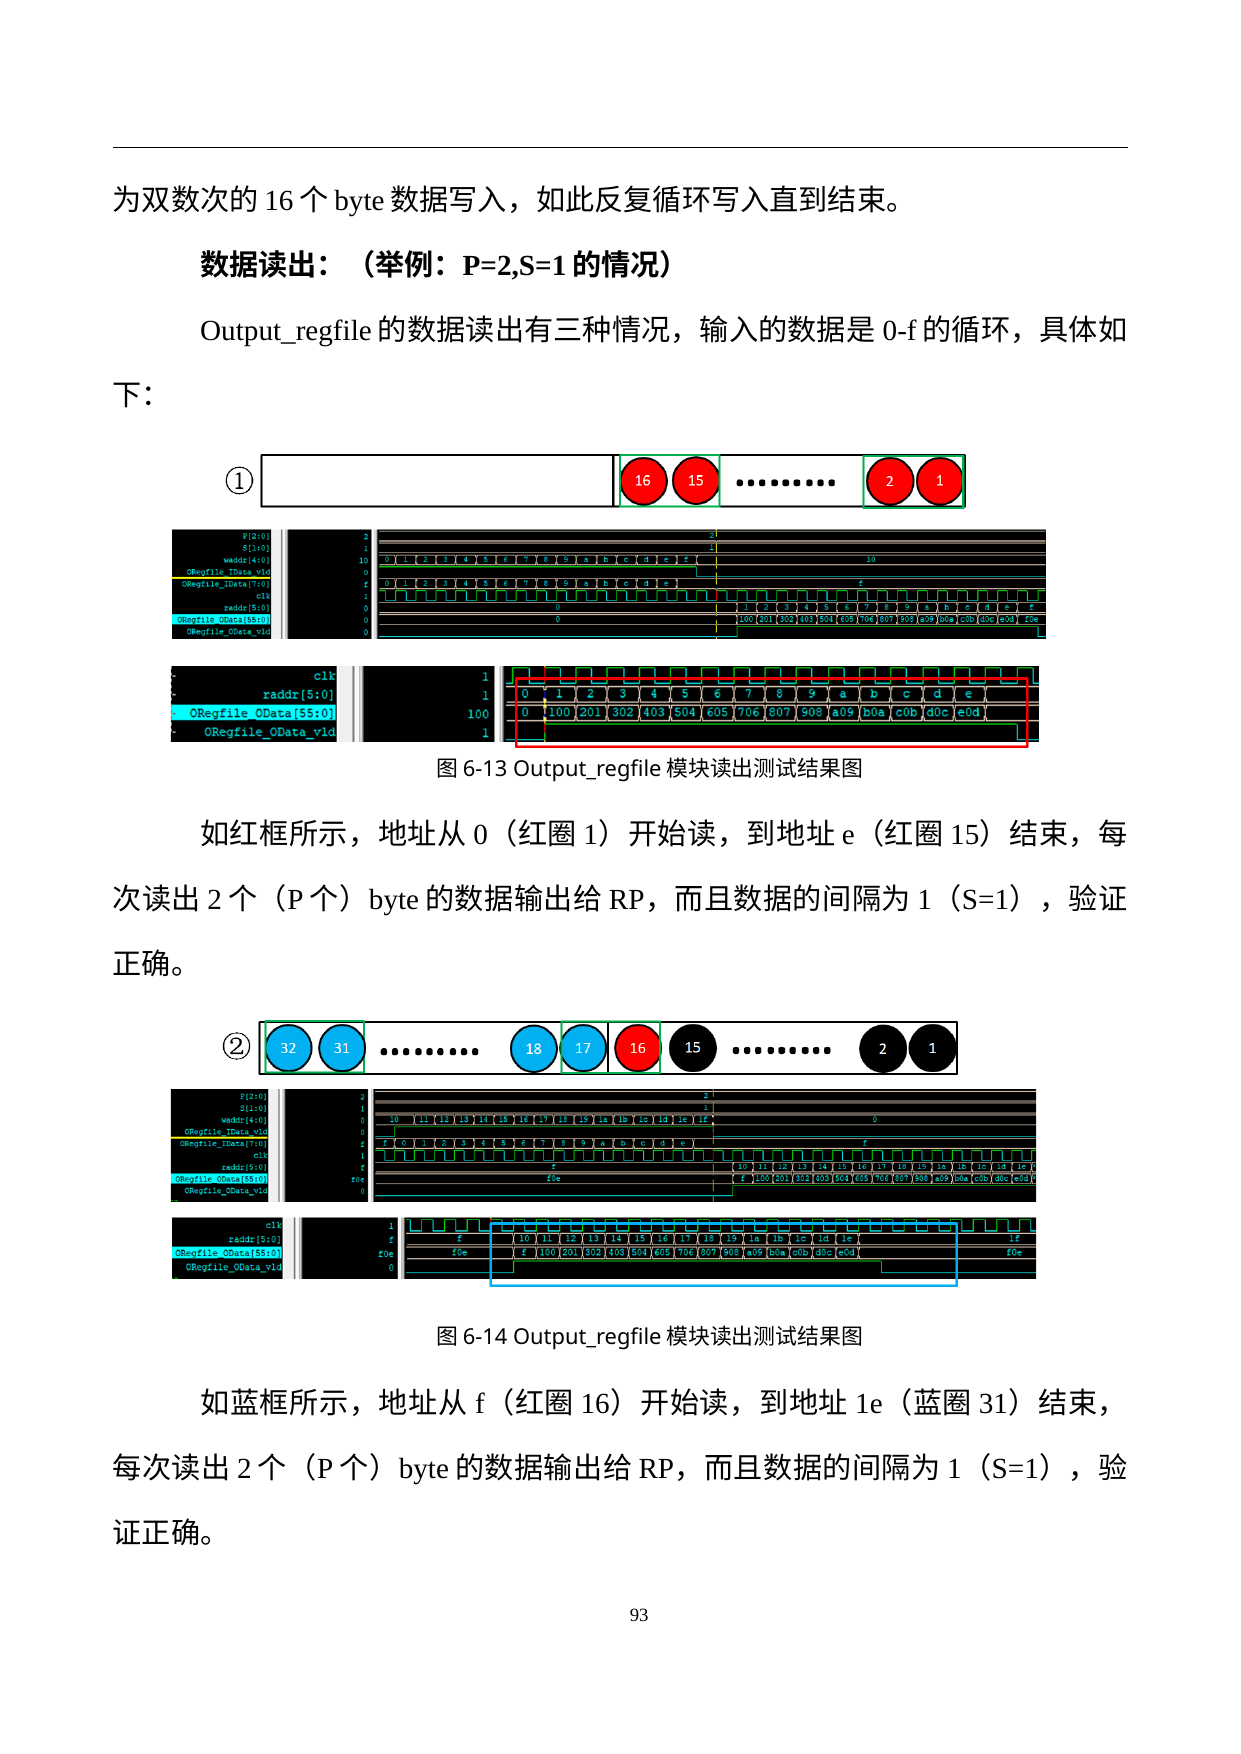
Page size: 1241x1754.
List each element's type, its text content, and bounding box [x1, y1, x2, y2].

text Output_regfile的数据读出有三种情况，输入的数据是0-f的循环，具体如下： [112, 295, 1128, 425]
picture [493, 1226, 955, 1284]
text 如红框所示，地址从0（红圈1）开始读，到地址e（红圈15）结束，每次读出2个（P个）byte的数据输出给RP，而且数据的间隔为1（S=1），验证正确。 [112, 799, 1128, 994]
picture [170, 994, 1037, 1287]
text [112, 165, 1128, 230]
text 图 6-14 Output_regfile模块读出测试结果图 [112, 1319, 1128, 1352]
text 数据读出：（举例：P=2,S=1的情况） [112, 230, 1128, 295]
picture [170, 425, 1046, 748]
text 图 6-13 Output_regfile模块读出测试结果图 [112, 750, 1128, 783]
text 如蓝框所示，地址从f（红圈16）开始读，到地址1e（蓝圈31）结束，每次读出2个（P个）byte的数据输出给RP，而且数据的间隔为1（S=1），验证正确。 [112, 1368, 1128, 1563]
